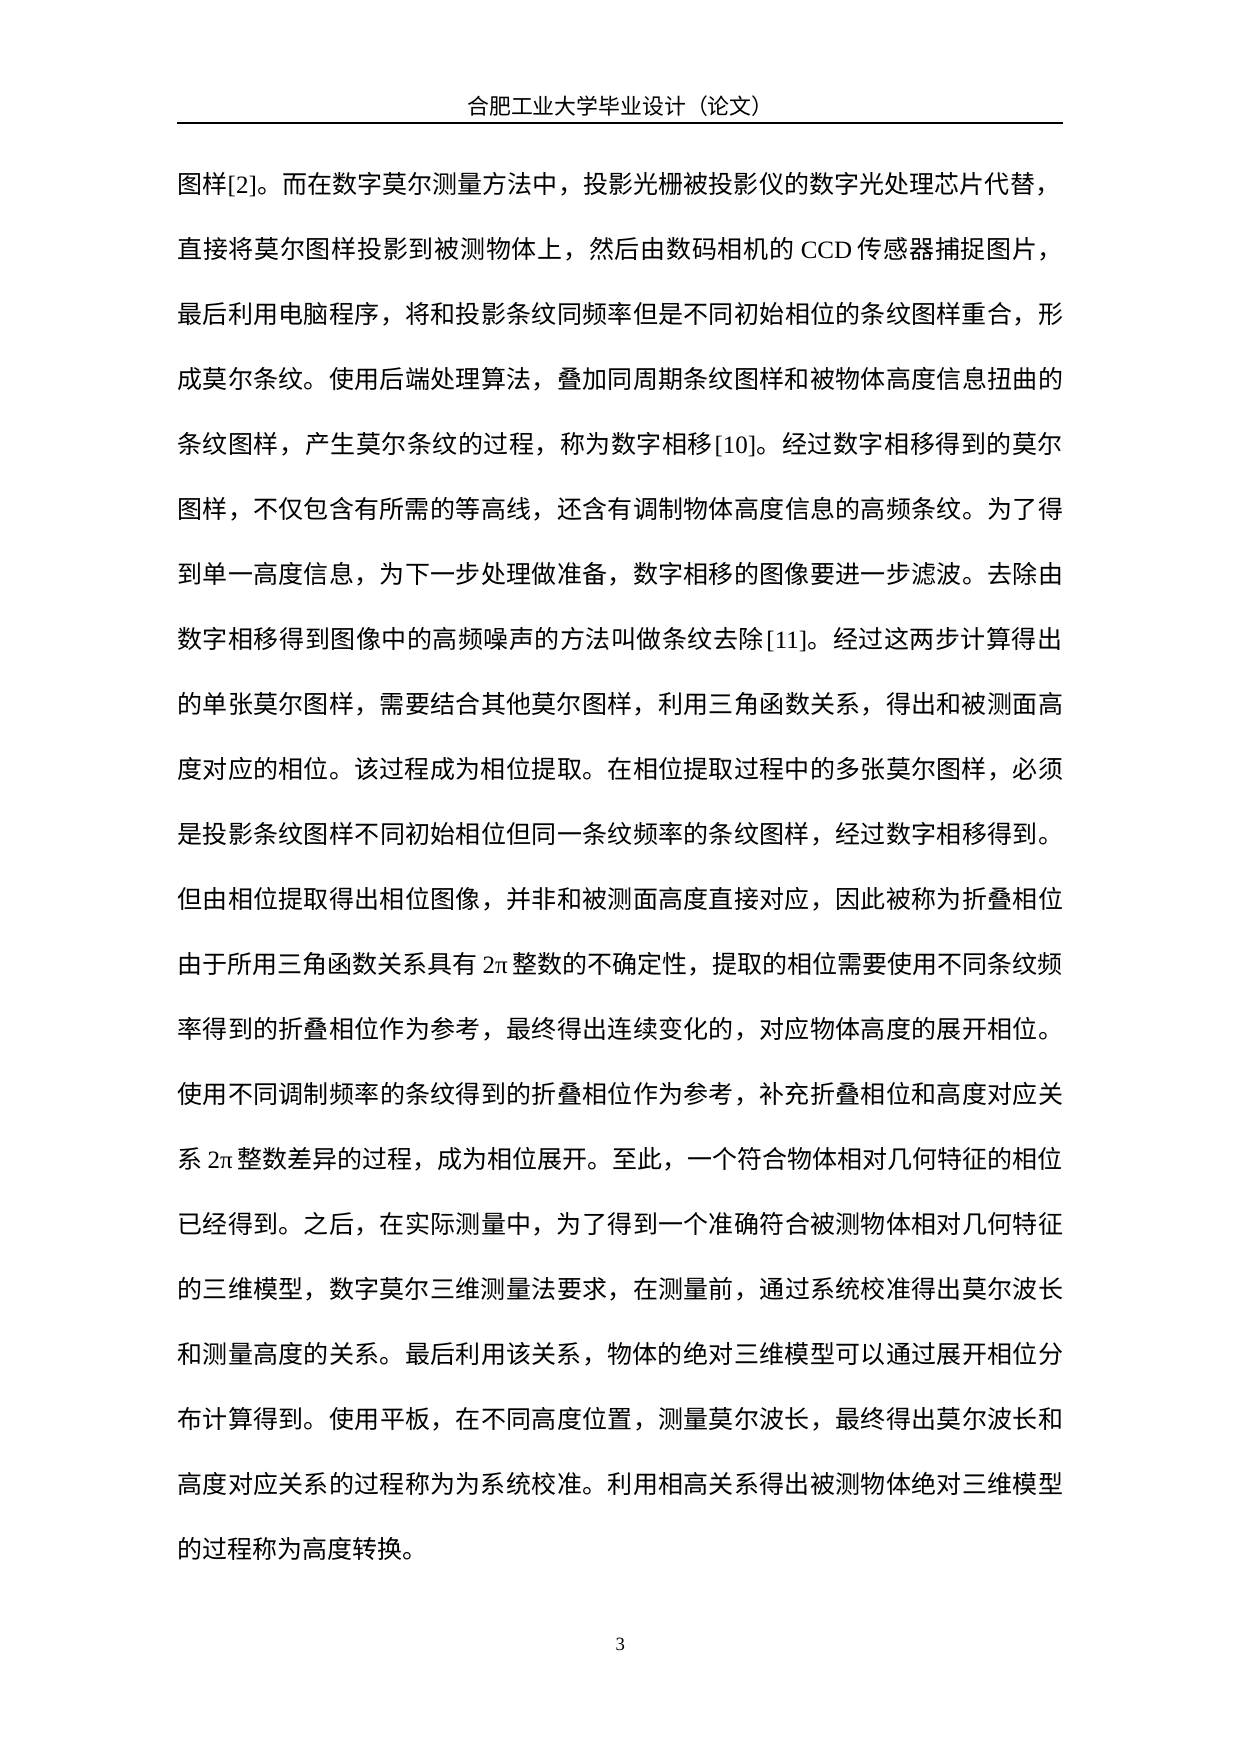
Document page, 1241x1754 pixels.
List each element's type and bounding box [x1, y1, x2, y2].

text [177, 150, 1063, 1580]
